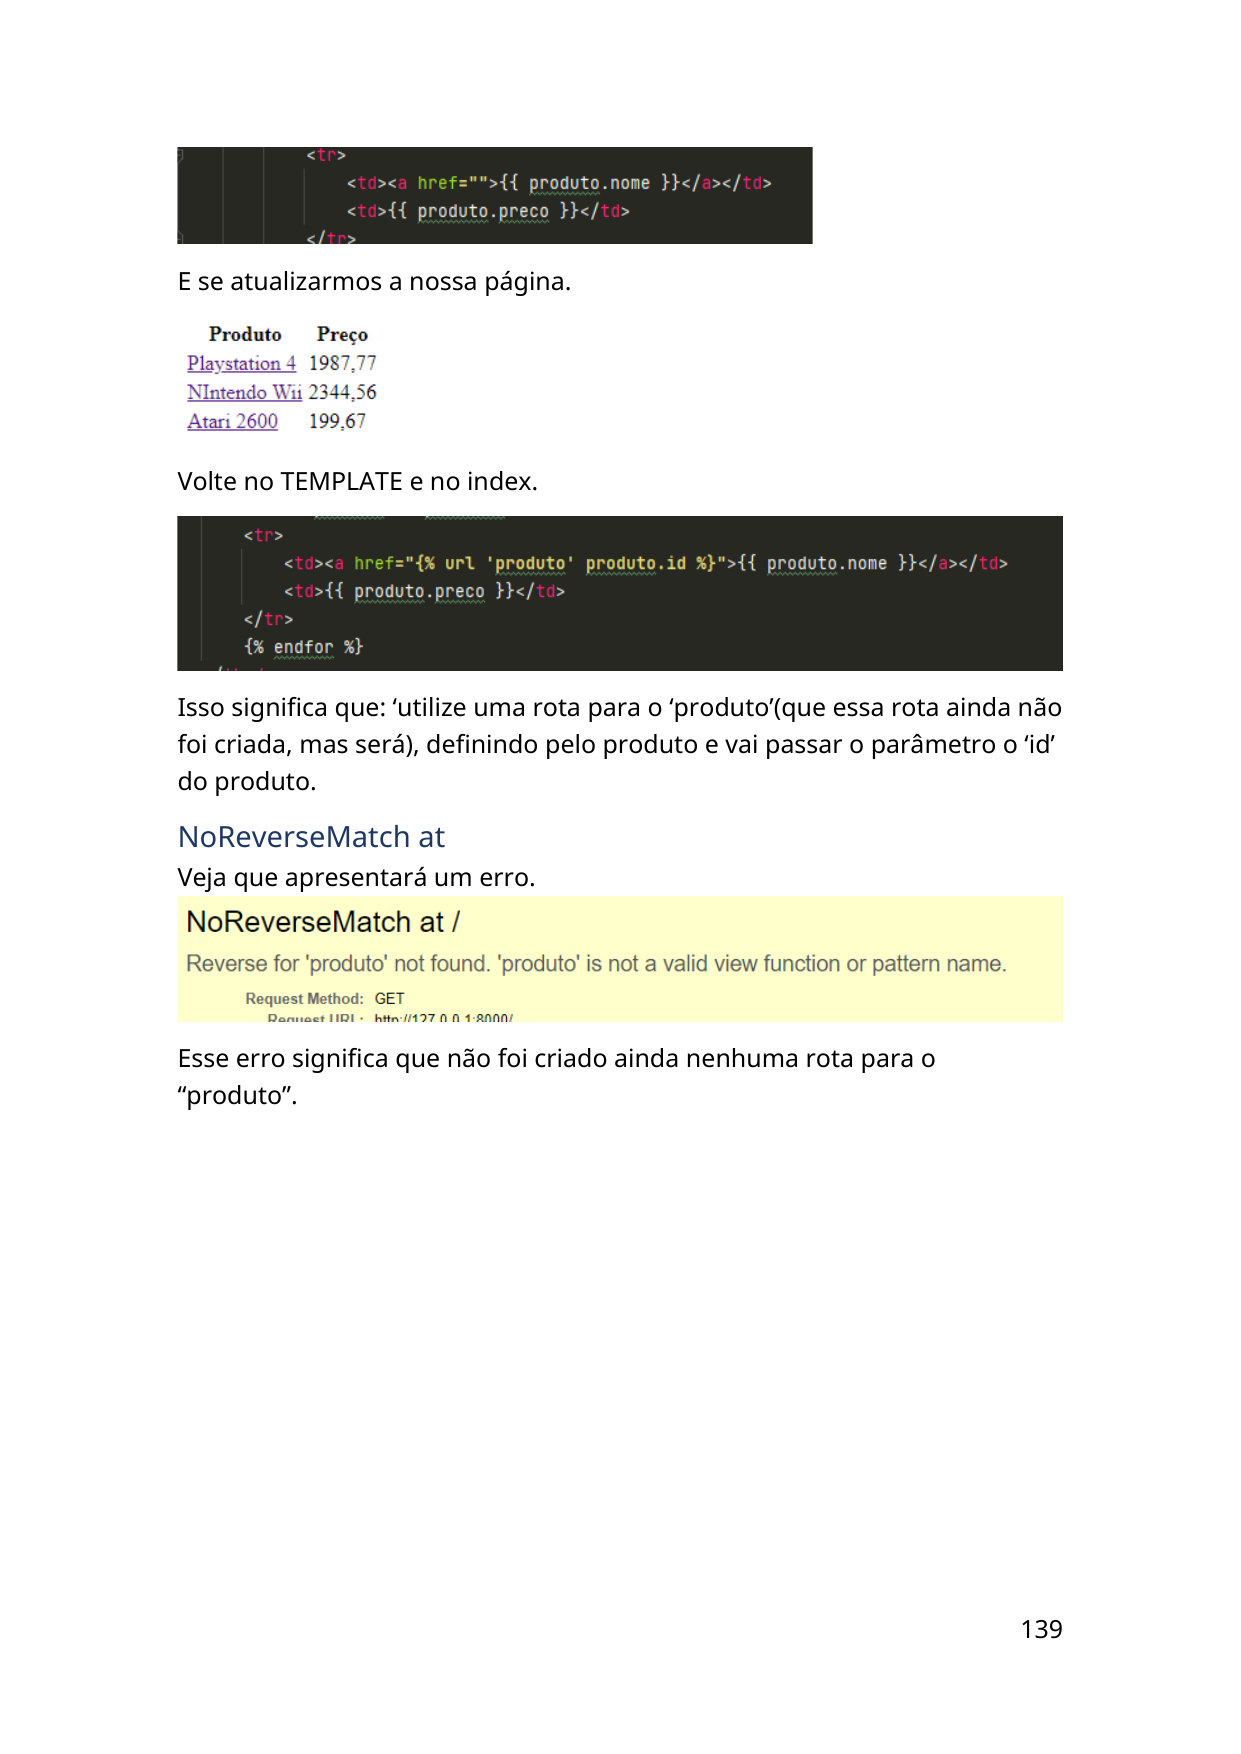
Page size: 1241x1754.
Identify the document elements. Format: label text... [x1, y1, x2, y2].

picture [177, 147, 813, 244]
text Volte no TEMPLATE e no index. [177, 463, 1063, 497]
text Esse erro significa que não foi criado ainda nenhuma rota para o “produto”. [177, 1041, 1063, 1112]
subtitle NoReverseMatch at [177, 817, 1063, 856]
text Veja que apresentará um erro. [177, 859, 1063, 896]
picture [177, 316, 419, 444]
picture [177, 896, 1063, 1022]
text Isso significa que: ‘utilize uma rota para o ‘produto’(que essa rota ainda não foi criada, mas será), definindo pelo produto e vai passar o parâmetro o ‘id’ do produto. [177, 689, 1063, 797]
picture [177, 516, 1063, 671]
text E se atualizarmos a nossa página. [177, 263, 1063, 297]
